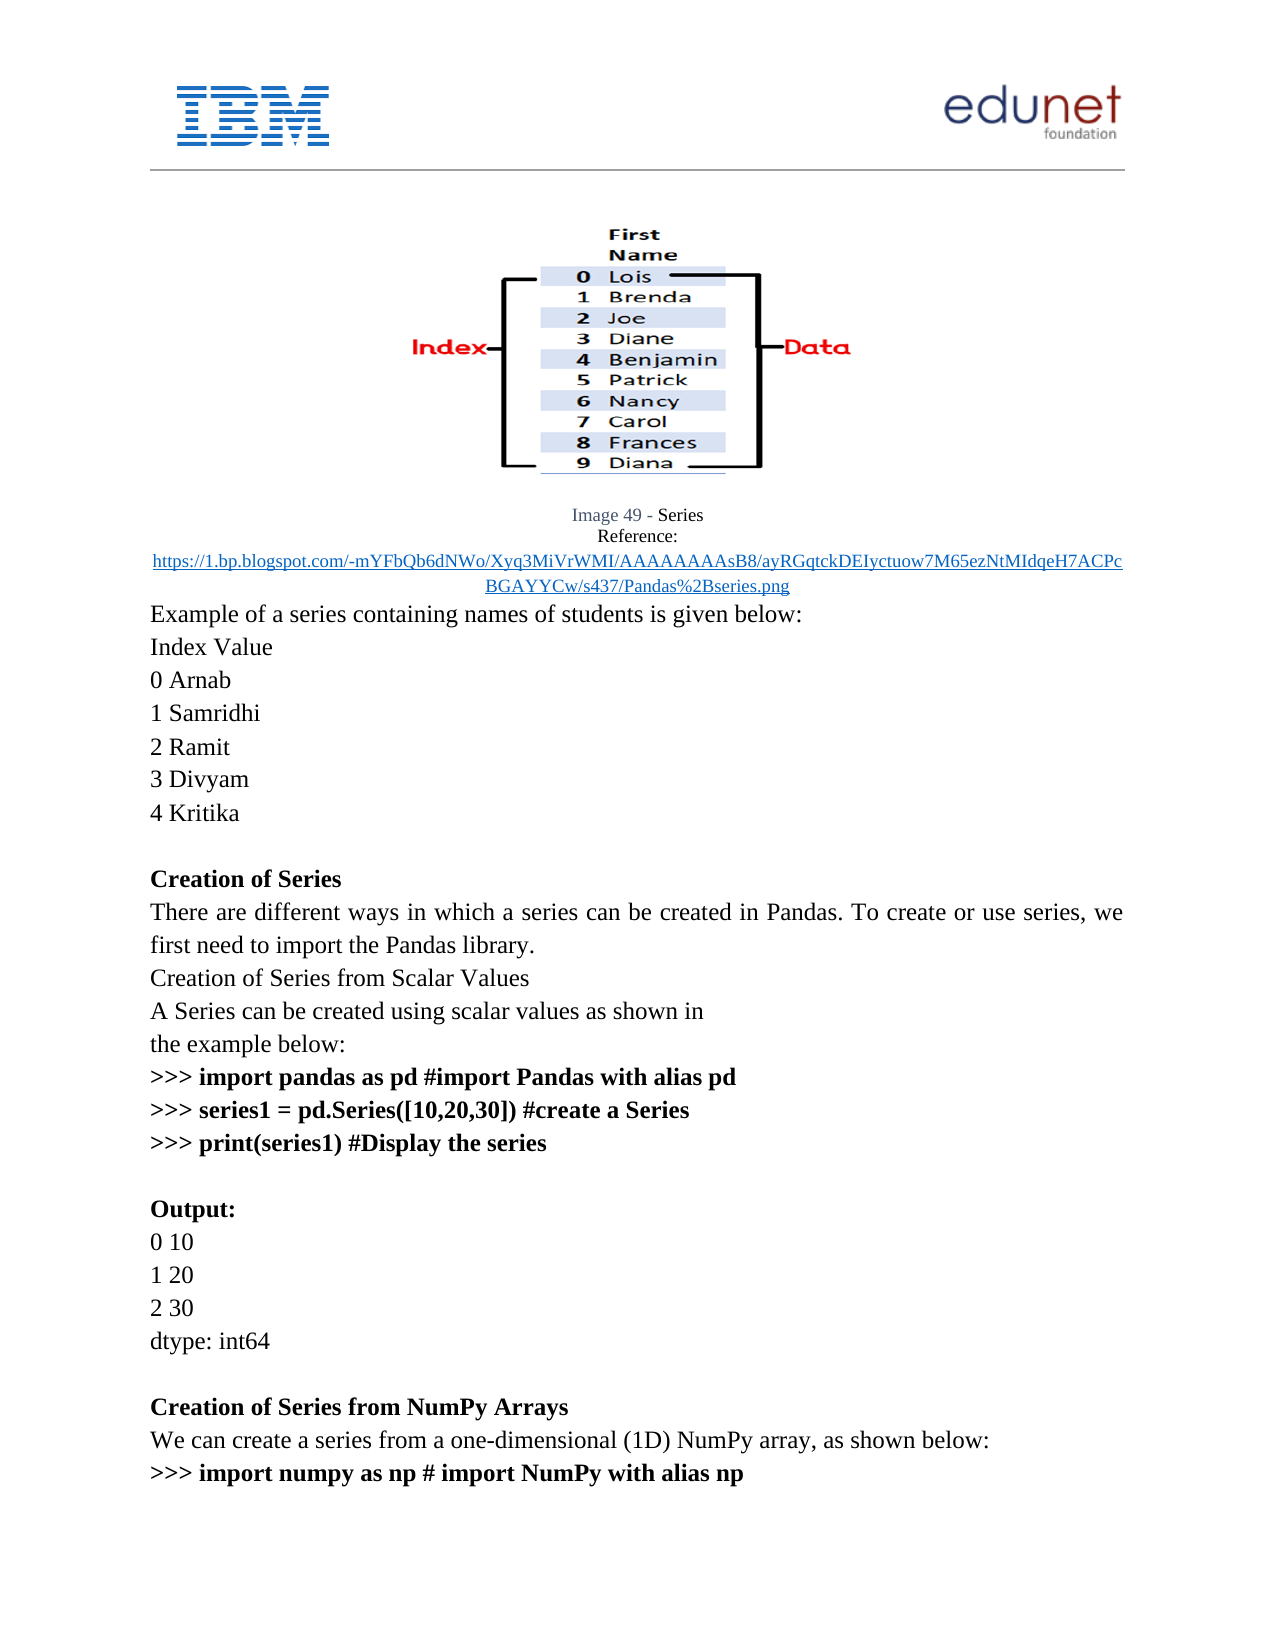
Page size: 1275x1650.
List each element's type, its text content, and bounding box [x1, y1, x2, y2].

text 4 Kritika [150, 798, 1125, 826]
text 1 Samridhi [150, 698, 1125, 727]
picture [412, 203, 863, 500]
text Creation of Series from Scalar Values [150, 963, 1125, 991]
text Example of a series containing names of students is given below: [150, 599, 1125, 628]
text Reference: https://1.bp.blogspot.com/-mYFbQb6dNWo/Xyq3MiVrWMI/AAAAAAAAsB8/ayRGqtckDEIyctuow7M65ezNtMIdqeH7ACPcBGAYYCw/s437/Pandas%2Bseries.png [150, 525, 1125, 596]
text >>> import pandas as pd #import Pandas with alias pd [150, 1062, 1125, 1091]
text 2 Ramit [150, 732, 1125, 760]
text 0 10 [150, 1227, 1125, 1256]
text A Series can be created using scalar values as shown in [150, 996, 1125, 1024]
text 2 30 [150, 1293, 1125, 1322]
text Creation of Series [150, 864, 1125, 892]
text >>> series1 = pd.Series([10,20,30]) #create a Series [150, 1095, 1125, 1123]
text 3 Divyam [150, 764, 1125, 793]
text Creation of Series from NumPy Arrays [150, 1392, 1125, 1421]
text dtype: int64 [150, 1326, 1125, 1355]
text Output: [150, 1194, 1125, 1223]
text >>> import numpy as np # import NumPy with alias np [150, 1458, 1125, 1487]
text There are different ways in which a series can be created in Pandas. To create or use series, we first need to import the Pandas library. [150, 897, 1125, 958]
text Image 49 - Series [150, 503, 1125, 525]
text >>> print(series1) #Display the series [150, 1128, 1125, 1157]
text the example below: [150, 1029, 1125, 1057]
text Index Value [150, 632, 1125, 661]
text 0 Arnab [150, 666, 1125, 694]
text We can create a series from a one-dimensional (1D) NumPy array, as shown below: [150, 1425, 1125, 1454]
text 1 20 [150, 1260, 1125, 1289]
